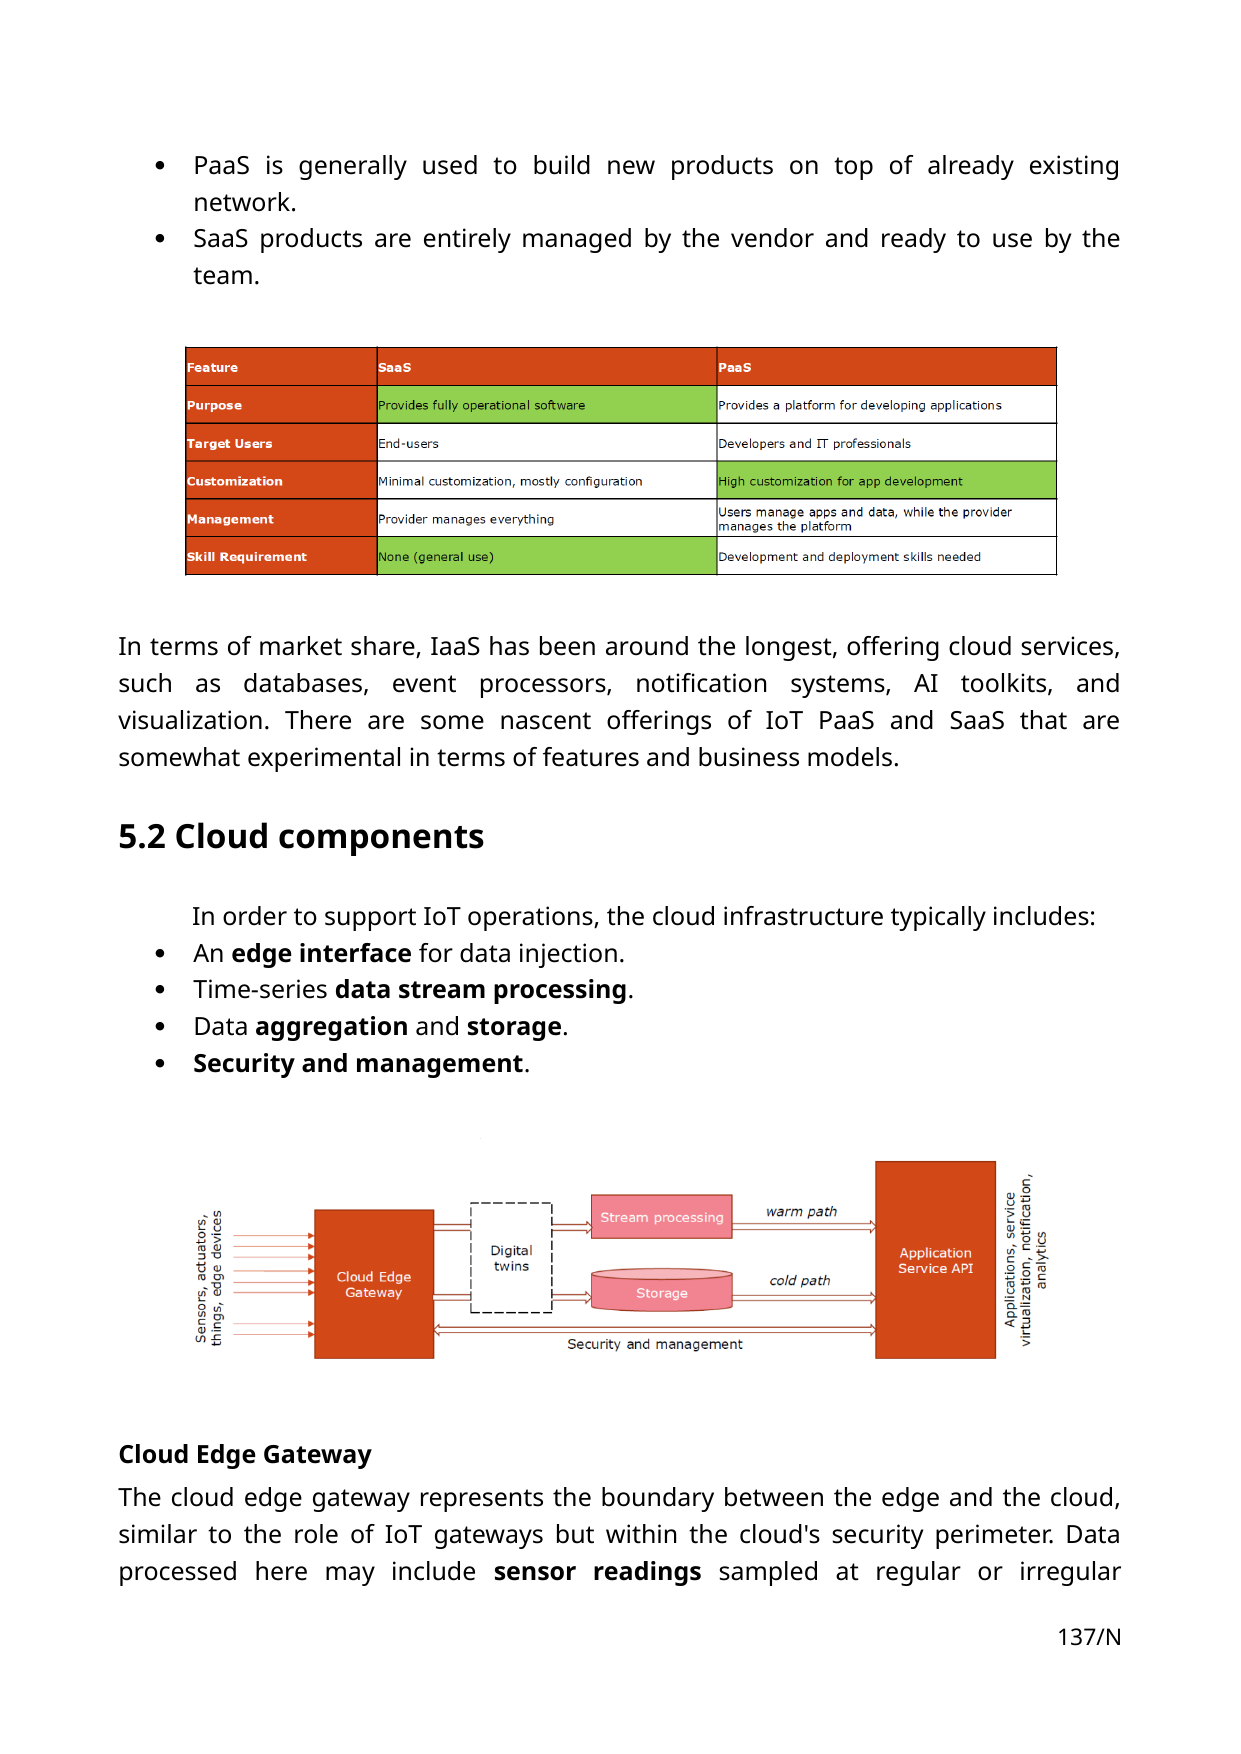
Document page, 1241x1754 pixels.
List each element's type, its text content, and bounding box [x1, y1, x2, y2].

text In terms of market share, IaaS has been around the longest, offering cloud services, such as databases, event processors, notification systems, AI toolkits, and visualization. There are some nascent offerings of IoT PaaS and SaaS that are somewhat experimental in terms of features and business models. [118, 629, 1122, 773]
list In order to support IoT operations, the cloud infrastructure typically includes: [118, 899, 1122, 933]
list Data aggregation and storage. [156, 1009, 1122, 1043]
text Cloud Edge Gateway [118, 1437, 1122, 1471]
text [118, 1480, 1122, 1587]
picture [174, 1119, 1066, 1398]
list SaaS products are entirely managed by the vendor and ready to use by the team. [156, 221, 1122, 292]
list Time-series data stream processing. [156, 972, 1122, 1006]
picture [168, 331, 1072, 591]
list An edge interface for data injection. [156, 935, 1122, 969]
list PaaS is generally used to build new products on top of already existing network. [156, 148, 1122, 218]
subtitle 5.2 Cloud components [118, 813, 1122, 858]
list Security and management. [156, 1046, 1122, 1080]
